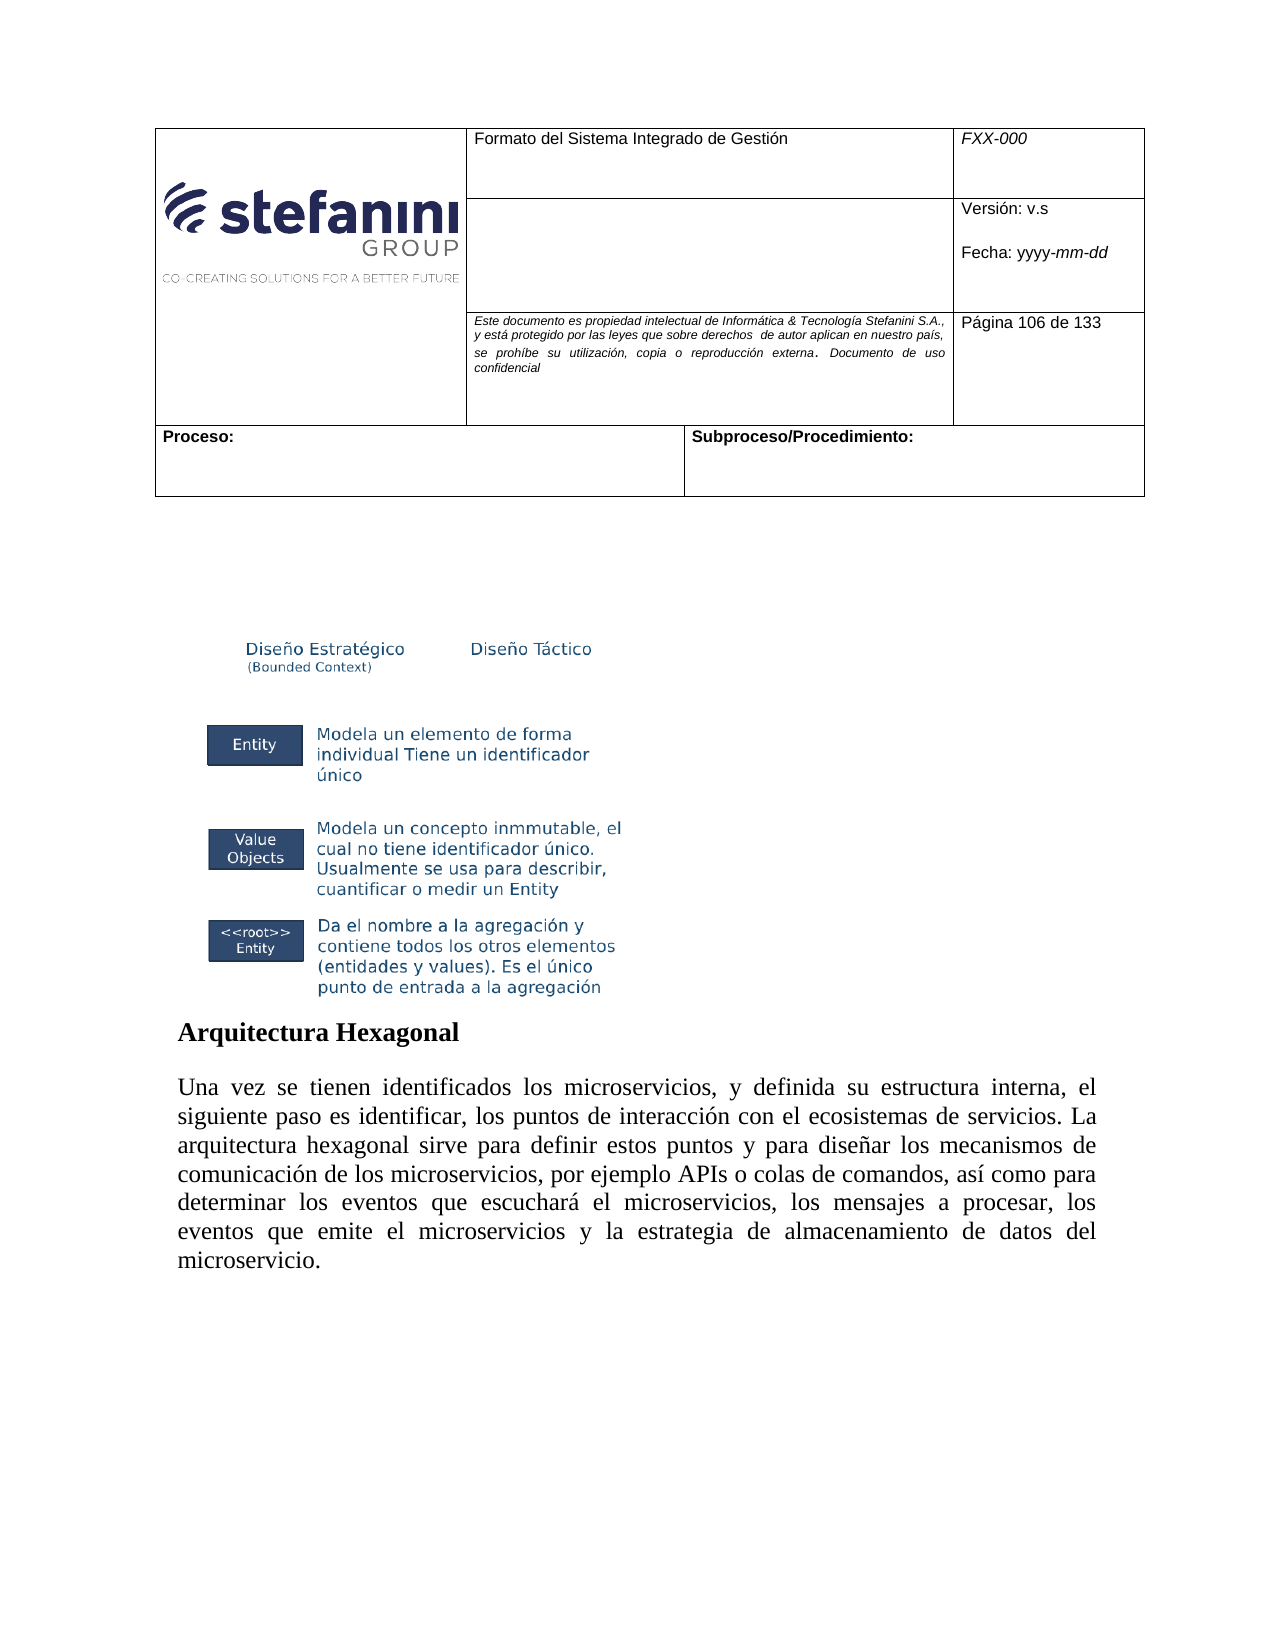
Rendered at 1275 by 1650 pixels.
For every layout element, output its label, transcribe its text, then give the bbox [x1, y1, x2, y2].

subtitle Arquitectura Hexagonal [177, 1016, 1098, 1047]
picture [196, 599, 643, 1004]
picture [162, 182, 460, 286]
text Una vez se tienen identificados los microservicios, y definida su estructura interna, el siguiente paso es identificar, los puntos de interacción con el ecosistemas de servicios. La arquitectura hexagonal sirve para definir estos puntos y para diseñar los mecanismos de comunicación de los microservicios, por ejemplo APIs o colas de comandos, así como para determinar los eventos que escuchará el microservicios, los mensajes a procesar, los eventos que emite el microservicios y la estrategia de almacenamiento de datos del microservicio. [177, 1072, 1098, 1274]
